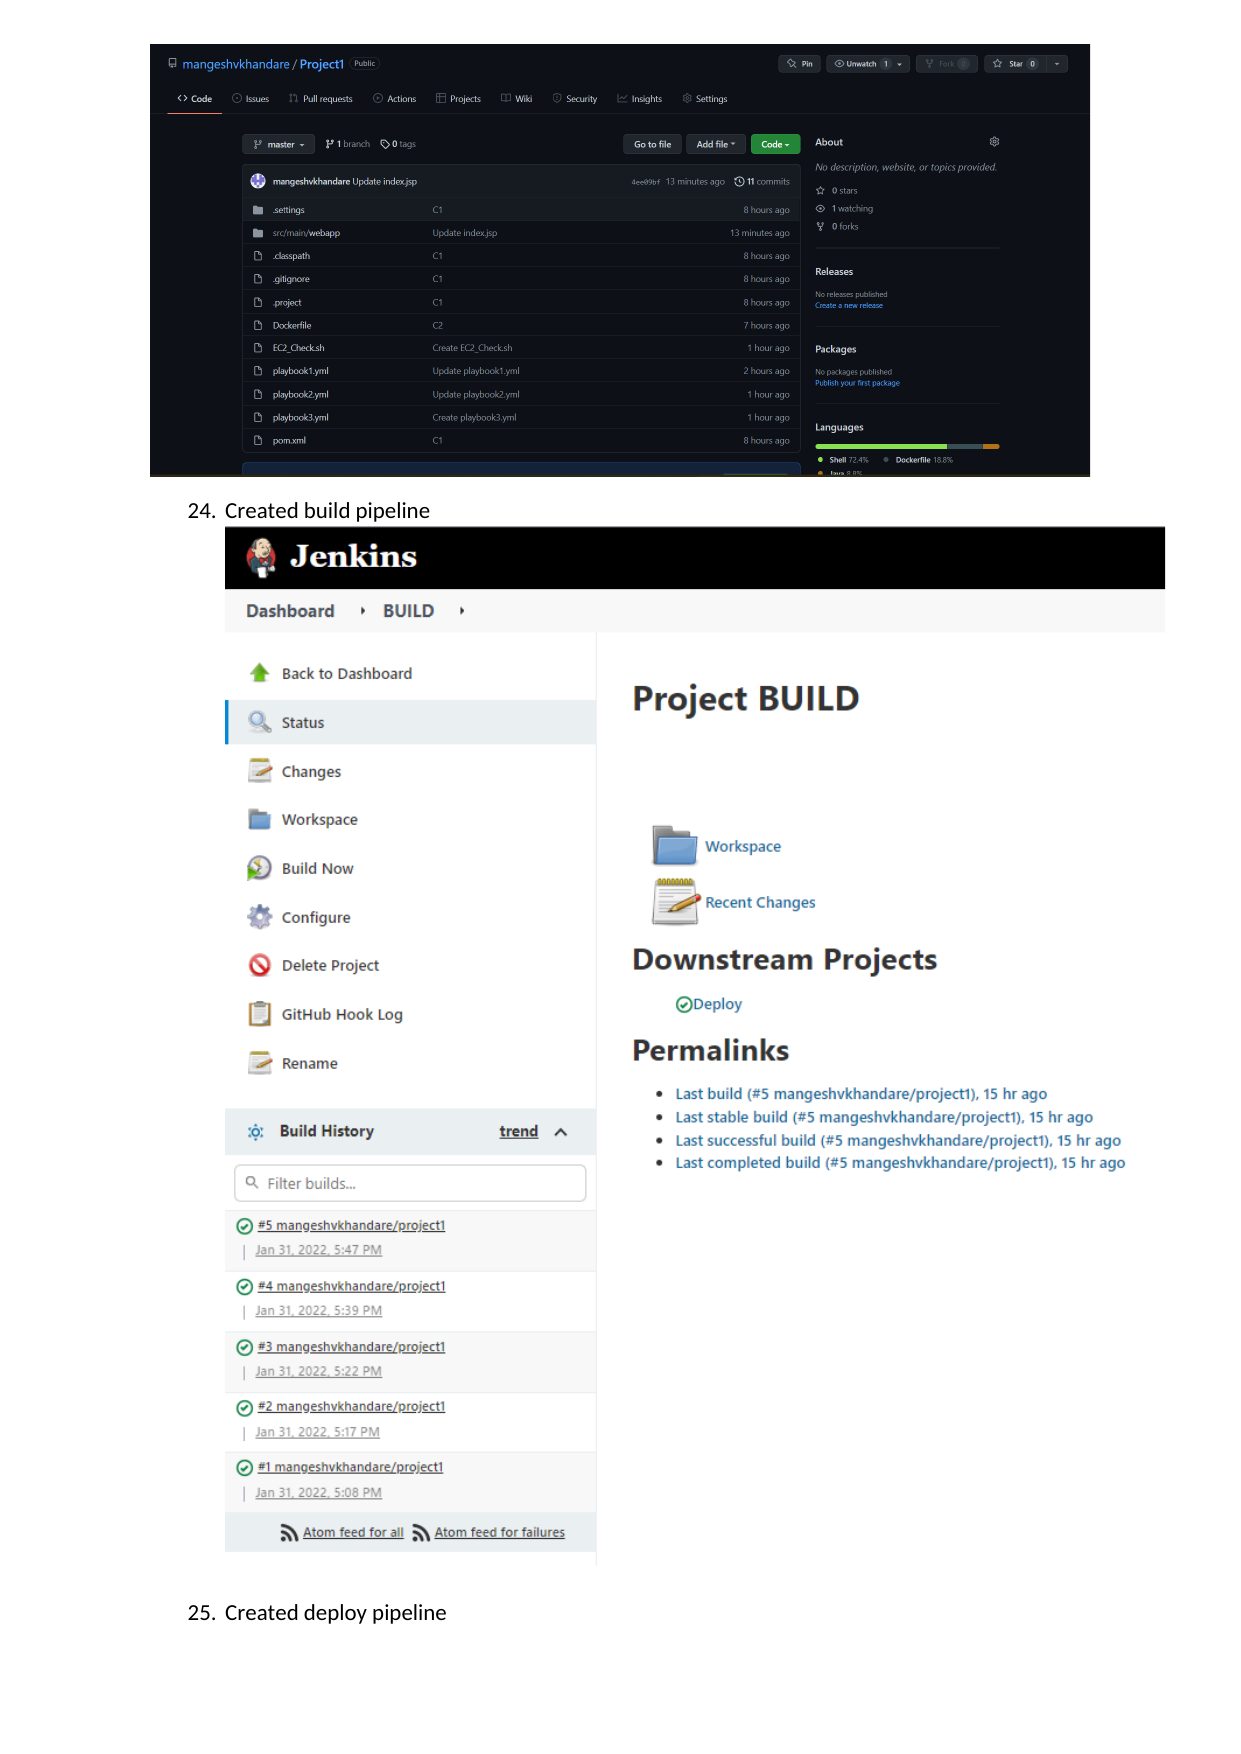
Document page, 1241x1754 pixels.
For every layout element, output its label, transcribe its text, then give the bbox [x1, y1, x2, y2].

picture [150, 44, 1091, 477]
picture [225, 526, 1166, 1566]
list Created deploy pipeline [187, 1598, 1090, 1626]
list Created build pipeline [187, 496, 1090, 524]
